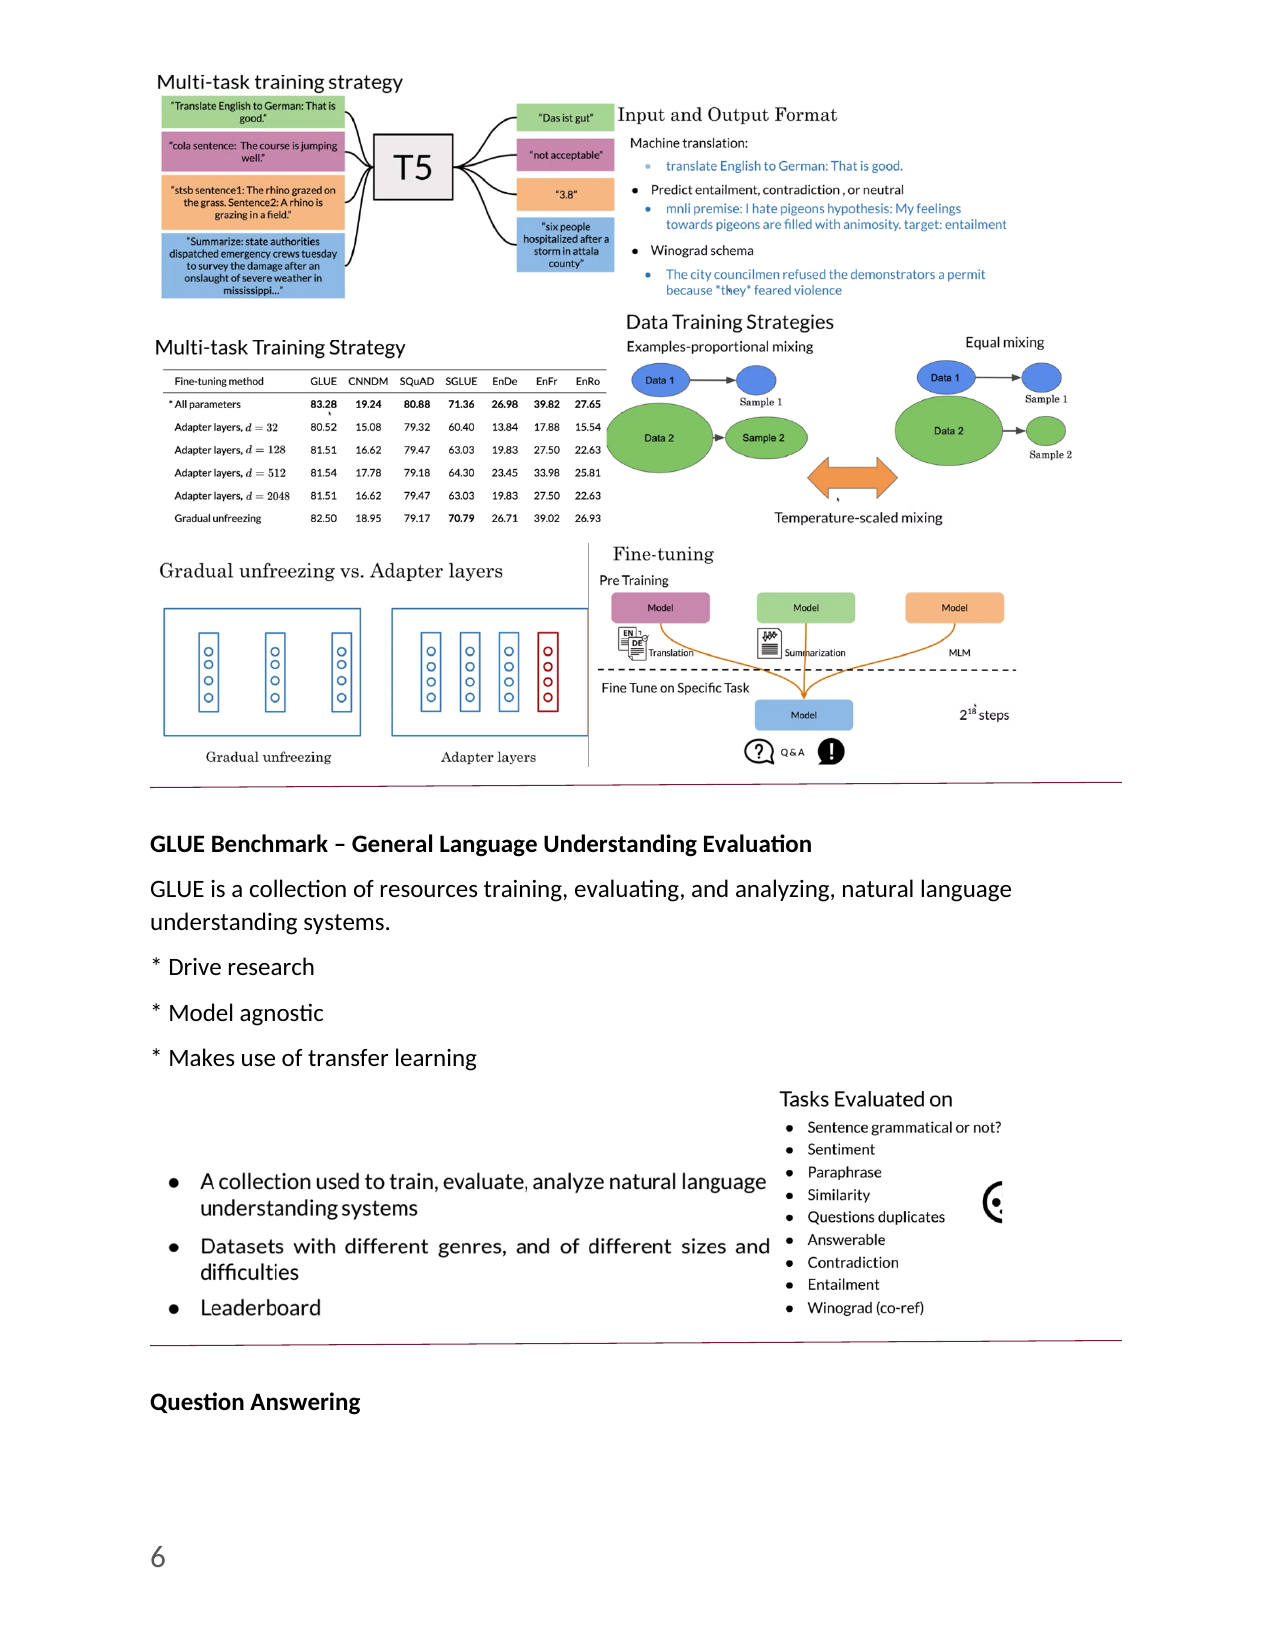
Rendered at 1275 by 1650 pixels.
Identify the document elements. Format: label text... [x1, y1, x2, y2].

text * Drive research [150, 951, 1125, 982]
picture [150, 1087, 1003, 1325]
picture [150, 543, 1017, 767]
text * Model agnostic [150, 997, 1125, 1027]
picture [150, 75, 1007, 299]
text GLUE is a collection of resources training, evaluating, and analyzing, natural language understanding systems. [150, 873, 1125, 937]
text * Makes use of transfer learning [150, 1042, 1125, 1073]
picture [150, 314, 1074, 528]
text Question Answering [150, 1386, 1125, 1416]
text GLUE Benchmark – General Language Understanding Evaluation [150, 828, 1125, 858]
